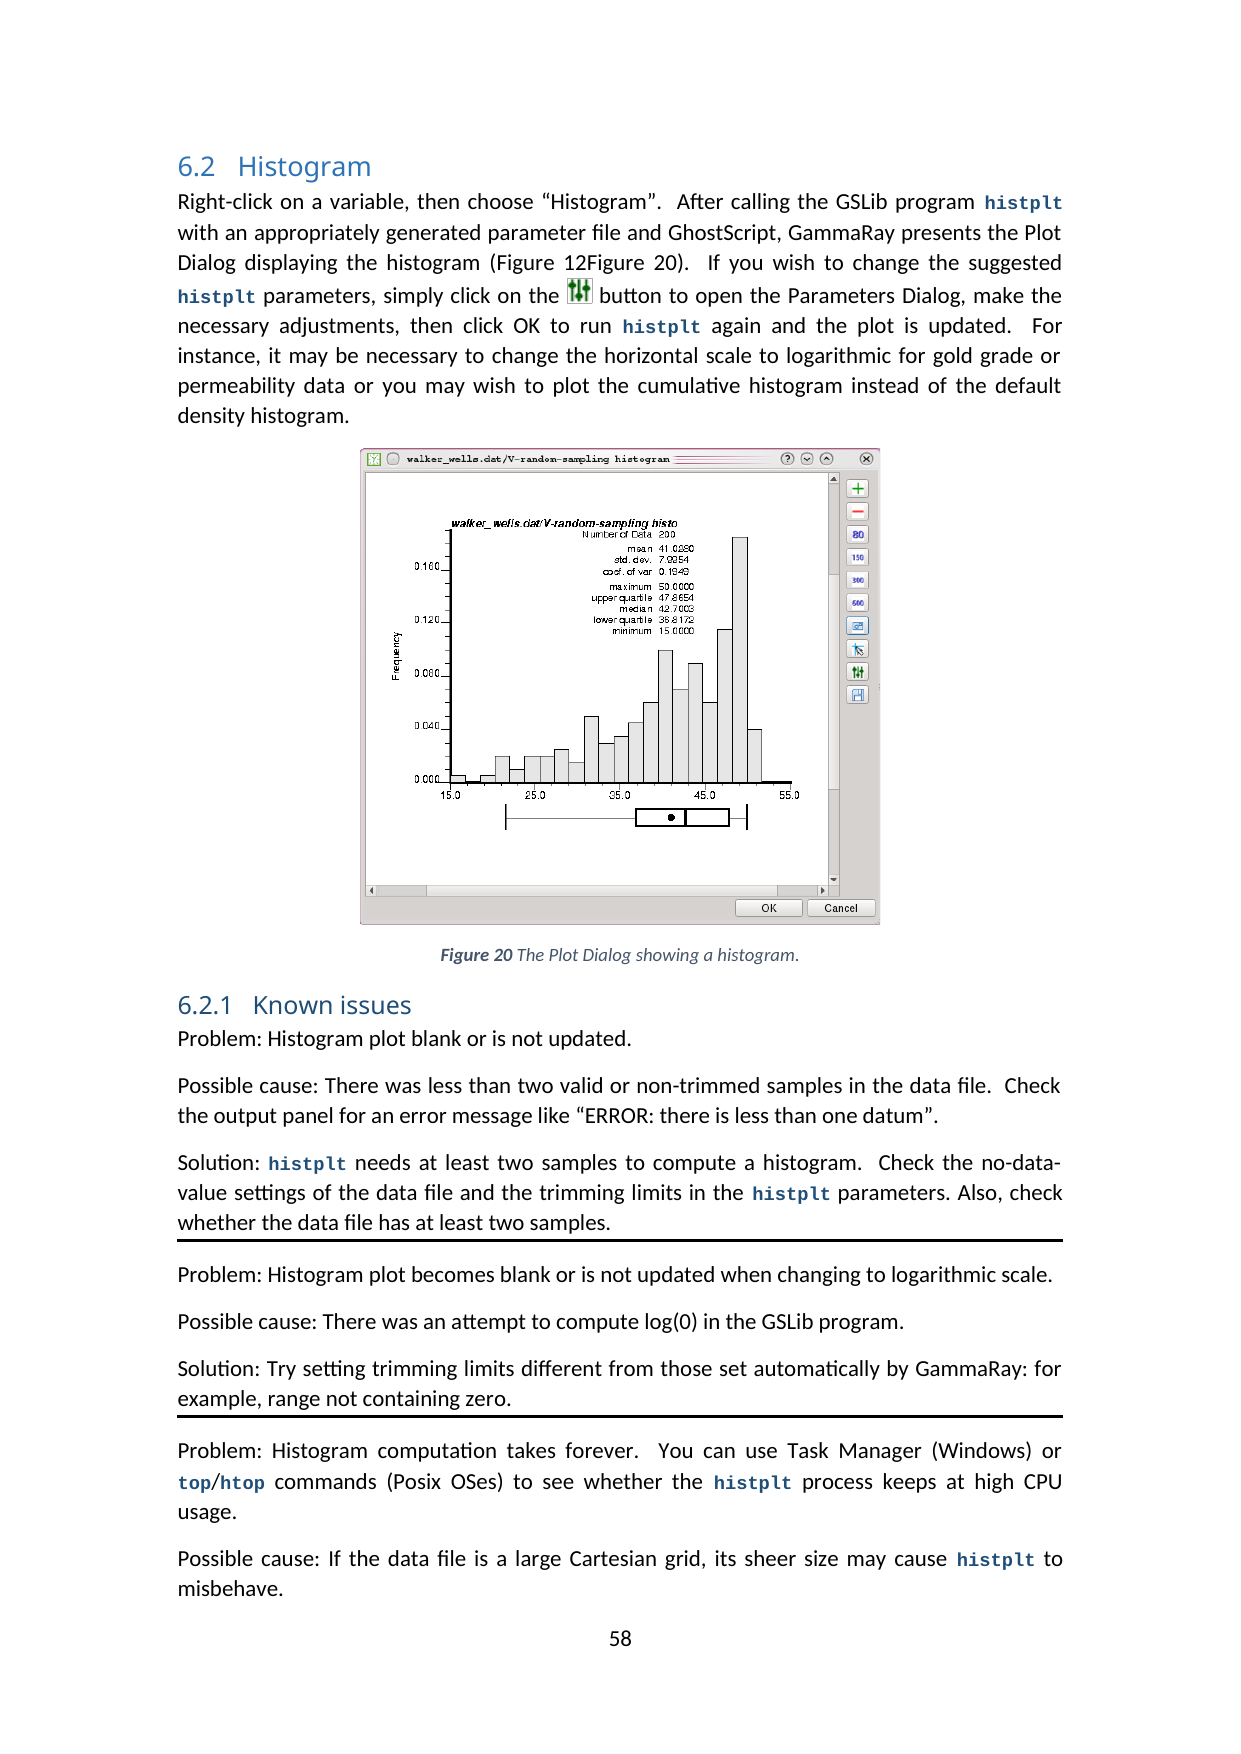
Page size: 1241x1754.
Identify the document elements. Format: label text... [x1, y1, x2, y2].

text Right-click on a variable, then choose “Histogram”. After calling the GSLib program histplt with an appropriately generated parameter file and GhostScript, GammaRay presents the Plot Dialog displaying the histogram (Figure 12Figure 20). If you wish to change the suggested histplt parameters, simply click on the button to open the Parameters Dialog, make the necessary adjustments, then click OK to run histplt again and the plot is updated. For instance, it may be necessary to change the horizontal scale to logarithmic for gold grade or permeability data or you may wish to plot the cumulative histogram instead of the default density histogram. [177, 187, 1063, 429]
text Problem: Histogram computation takes forever. You can use Task Manager (Windows) or top/htop commands (Posix OSes) to see whether the histplt process keeps at high CPU usage. [177, 1437, 1063, 1525]
picture [360, 448, 881, 925]
text Problem: Histogram plot blank or is not updated. [177, 1024, 1063, 1052]
text Possible cause: If the data file is a large Cartesian grid, its sheer size may cause histplt to misbehave. [177, 1544, 1063, 1602]
subtitle Histogram [177, 148, 1063, 184]
picture [568, 279, 592, 303]
text Problem: Histogram plot becomes blank or is not updated when changing to logarithmic scale. [177, 1261, 1063, 1289]
text Figure 20 The Plot Dialog showing a histogram. [177, 944, 1063, 967]
text Solution: Try setting trimming limits different from those set automatically by GammaRay: for example, range not containing zero. [177, 1354, 1063, 1415]
text Possible cause: There was less than two valid or non-trimmed samples in the data file. Check the output panel for an error message like “ERROR: there is less than one datum”. [177, 1071, 1063, 1129]
text Solution: histplt needs at least two samples to compute a histogram. Check the no-data-value settings of the data file and the trimming limits in the histplt parameters. Also, check whether the data file has at least two samples. [177, 1148, 1063, 1239]
subtitle Known issues [177, 987, 1063, 1021]
text Possible cause: There was an attempt to compute log(0) in the GSLib program. [177, 1307, 1063, 1336]
